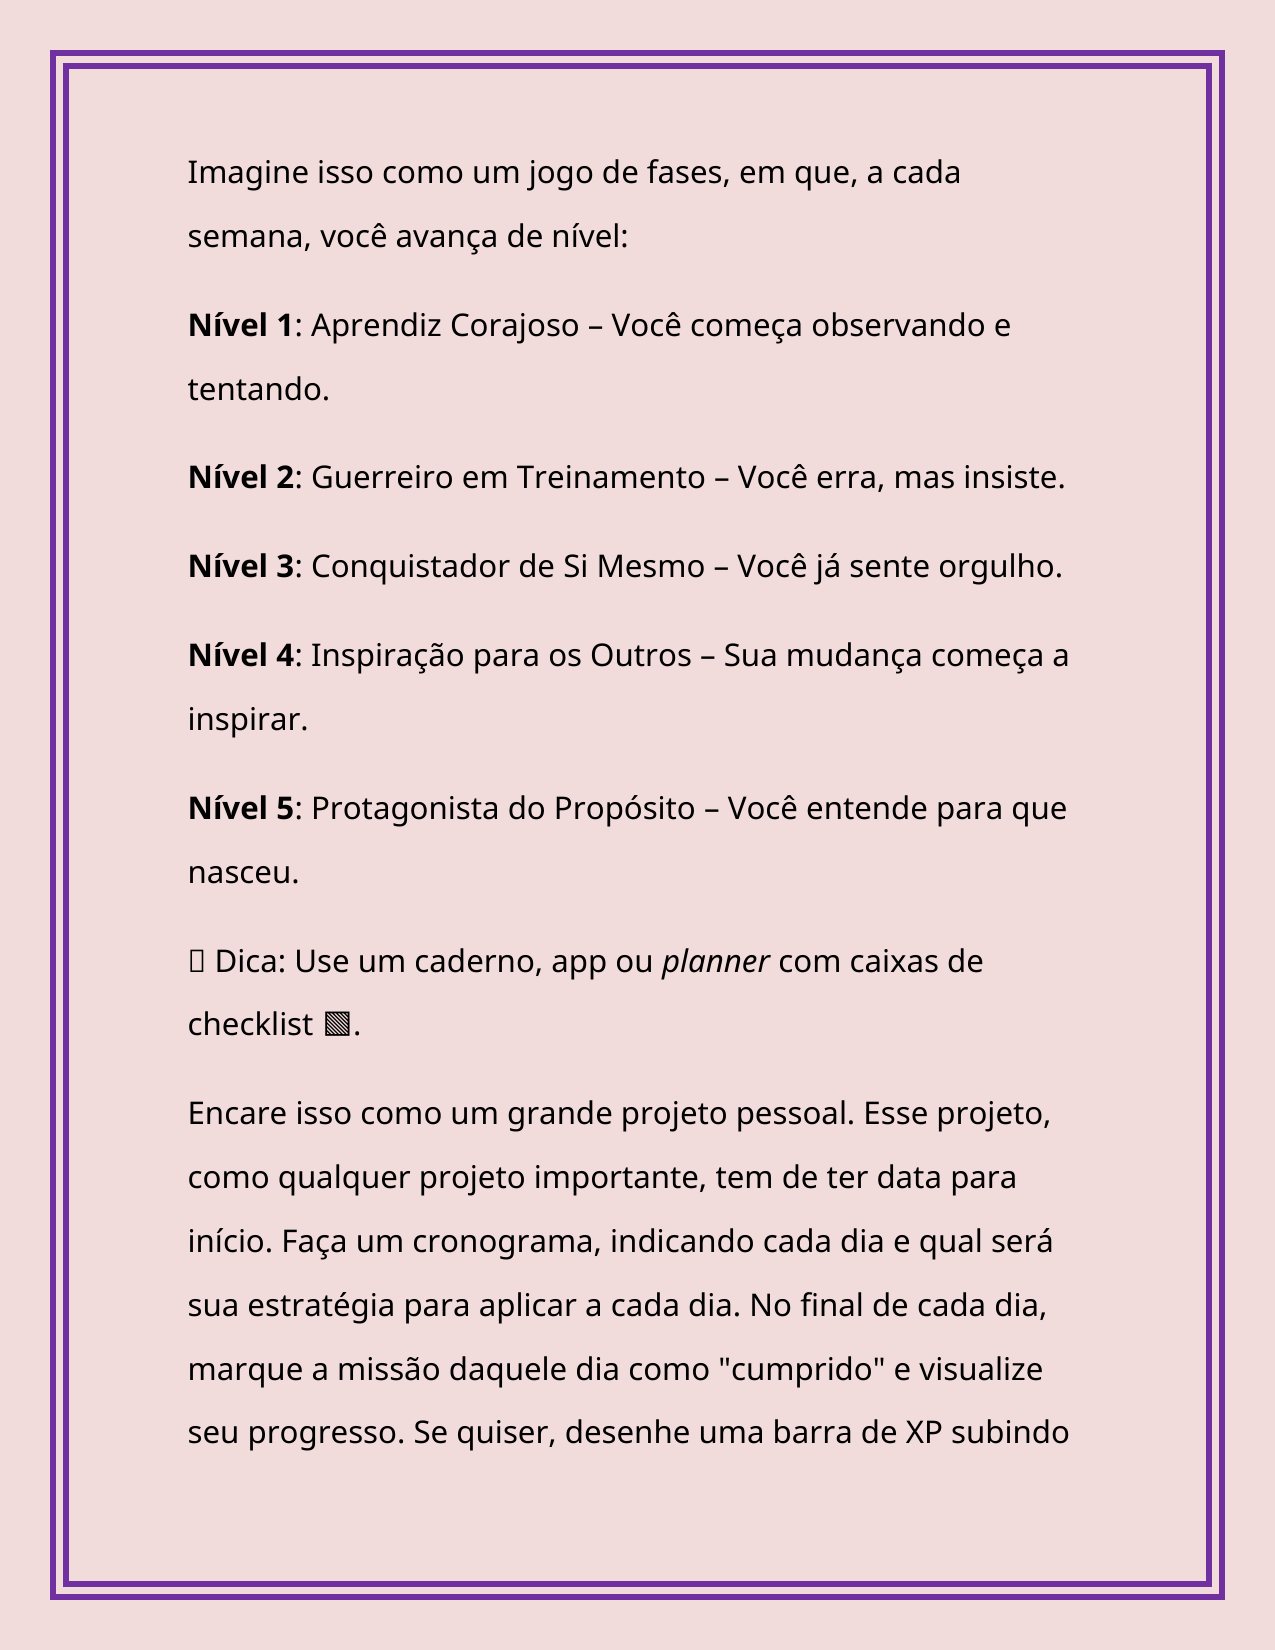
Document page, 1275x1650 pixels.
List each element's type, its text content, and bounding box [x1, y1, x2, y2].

text 📅 Dica: Use um caderno, app ou planner com caixas de checklist 🟩. [187, 938, 1087, 1045]
text Nível 5: Protagonista do Propósito – Você entende para que nasceu. [187, 786, 1087, 892]
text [187, 150, 1087, 256]
text Nível 4: Inspiração para os Outros – Sua mudança começa a inspirar. [187, 633, 1087, 739]
text Nível 2: Guerreiro em Treinamento – Você erra, mas insiste. [187, 455, 1087, 498]
text Nível 3: Conquistador de Si Mesmo – Você já sente orgulho. [187, 544, 1087, 587]
text Nível 1: Aprendiz Corajoso – Você começa observando e tentando. [187, 303, 1087, 409]
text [187, 1091, 1087, 1453]
